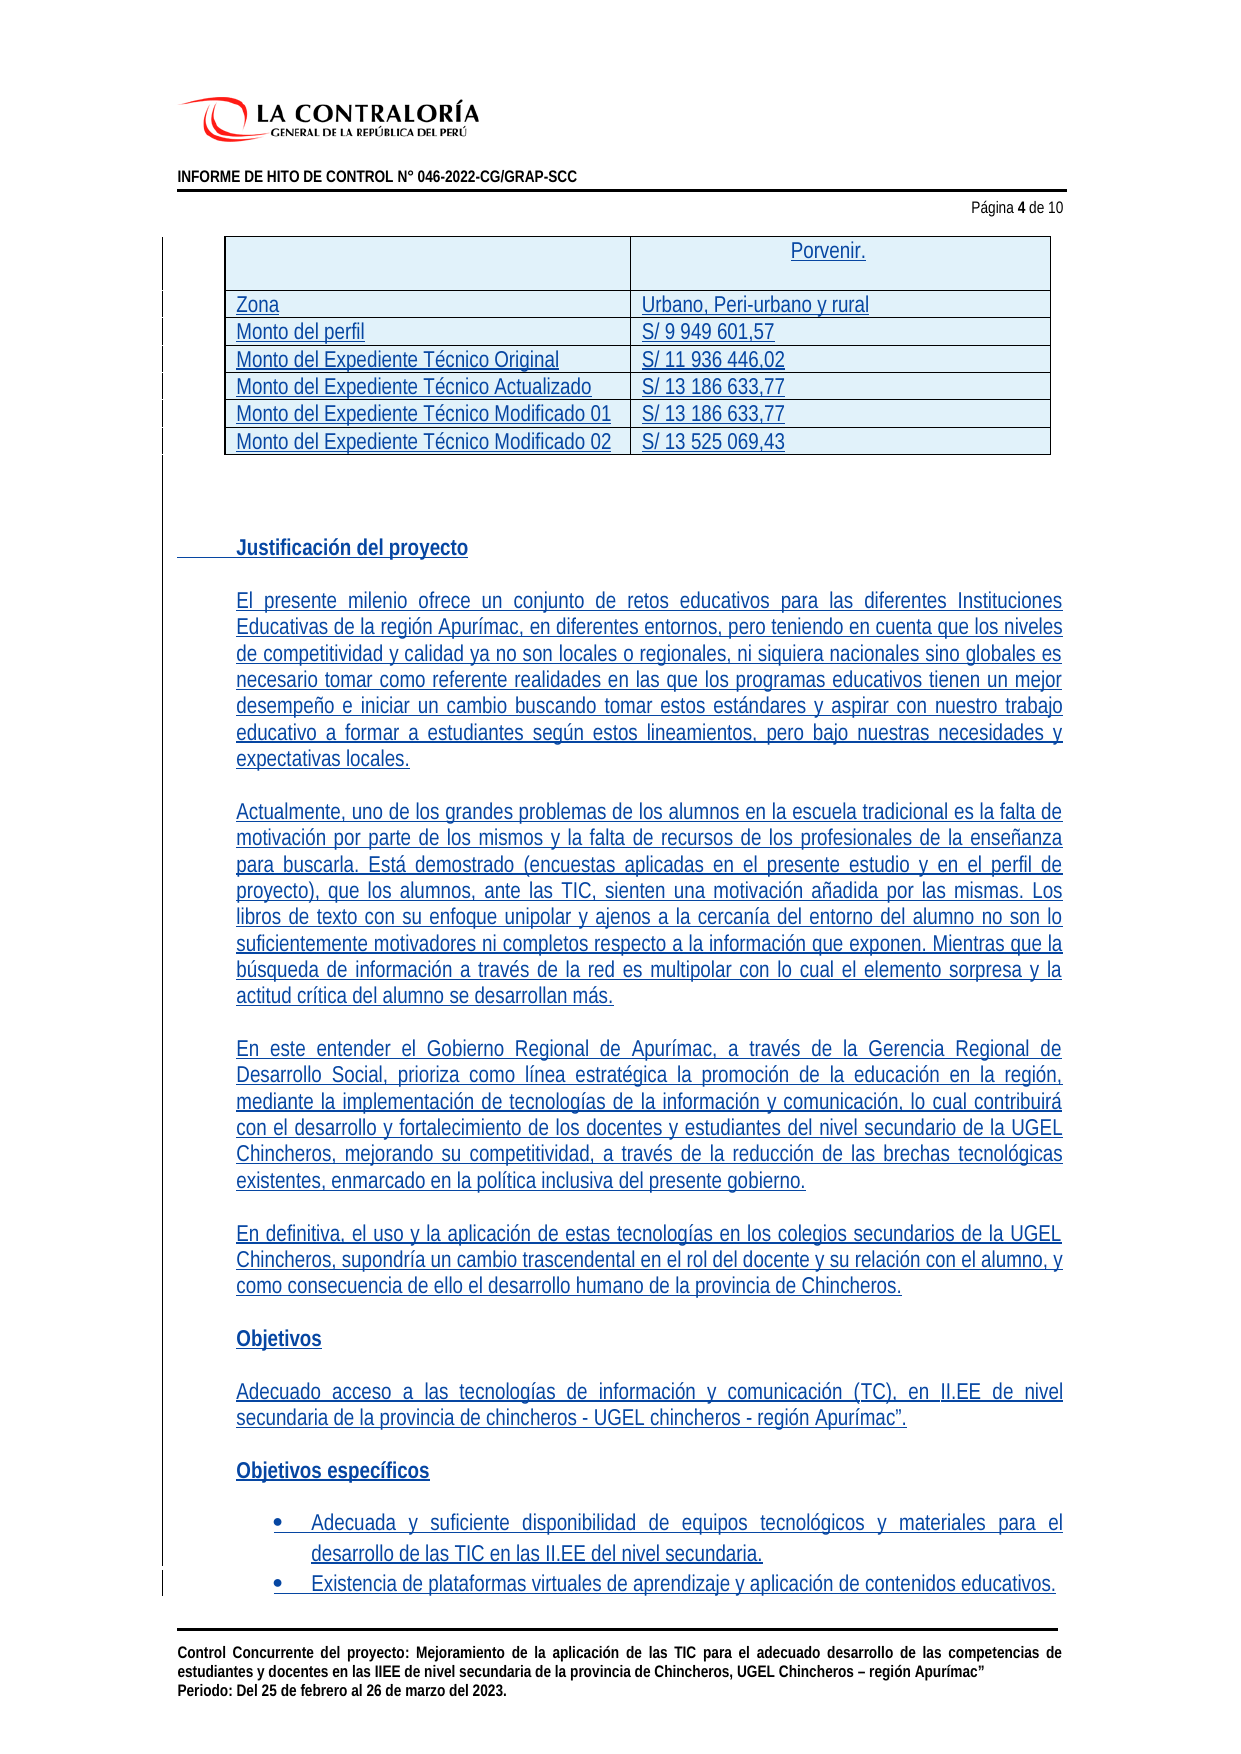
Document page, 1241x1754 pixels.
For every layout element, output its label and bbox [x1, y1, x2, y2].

picture [177, 73, 479, 167]
